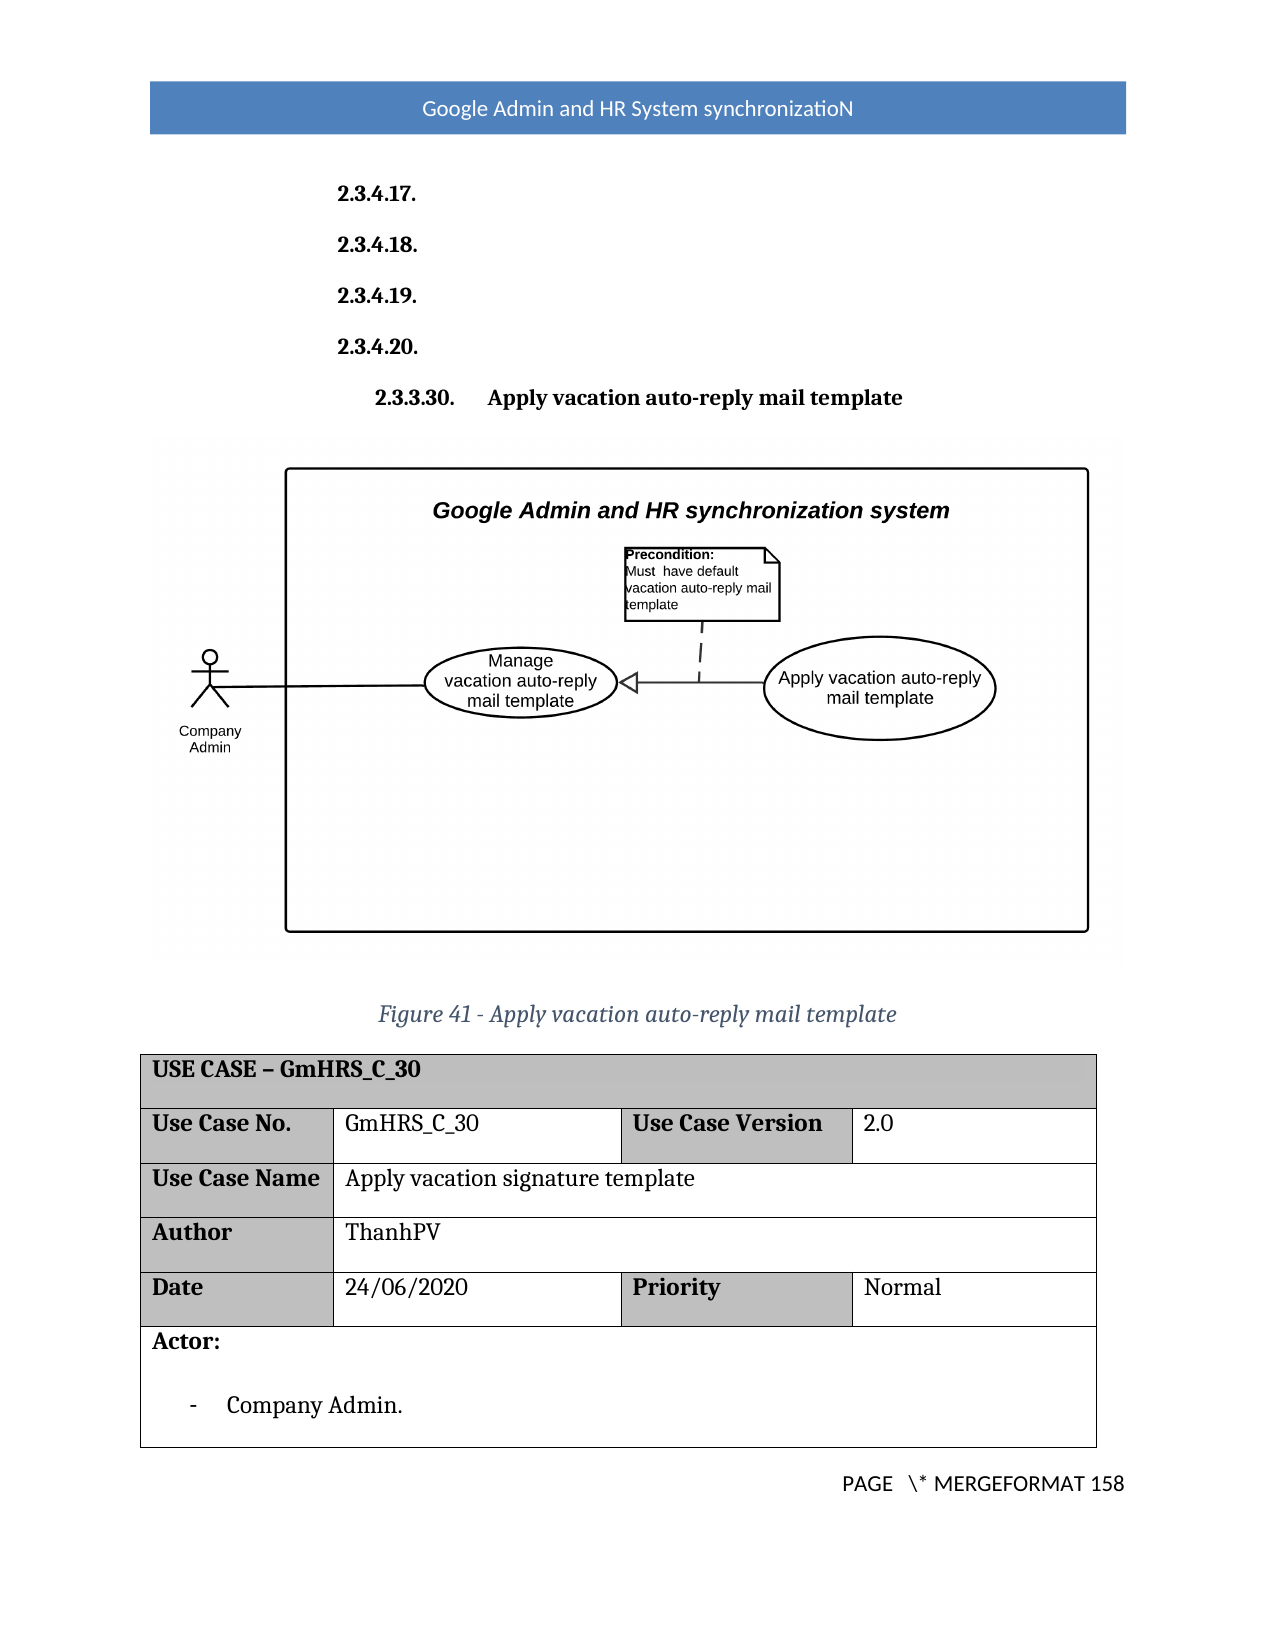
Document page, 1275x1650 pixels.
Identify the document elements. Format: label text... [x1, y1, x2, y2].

table_cell Use Case Name [141, 1164, 333, 1217]
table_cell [141, 1327, 1096, 1447]
table_cell Apply vacation signature template [334, 1164, 1096, 1217]
subtitle Apply vacation auto-reply mail template [375, 385, 1125, 411]
table_cell 2.0 [853, 1109, 1096, 1163]
table_cell Date [141, 1273, 333, 1326]
table_cell 24/06/2020 [334, 1273, 621, 1326]
table_cell Author [141, 1218, 333, 1272]
table_cell Use Case No. [141, 1109, 333, 1163]
table_cell ThanhPV [334, 1218, 1096, 1272]
table_cell GmHRS_C_30 [334, 1109, 621, 1163]
table_cell Normal [853, 1273, 1096, 1326]
table_cell Use Case Version [622, 1109, 852, 1163]
table_header USE CASE – GmHRS_C_30 [141, 1055, 1096, 1108]
table_cell Priority [622, 1273, 852, 1326]
text Figure 41 - Apply vacation auto-reply mail template [150, 1000, 1125, 1028]
picture [150, 436, 1125, 967]
